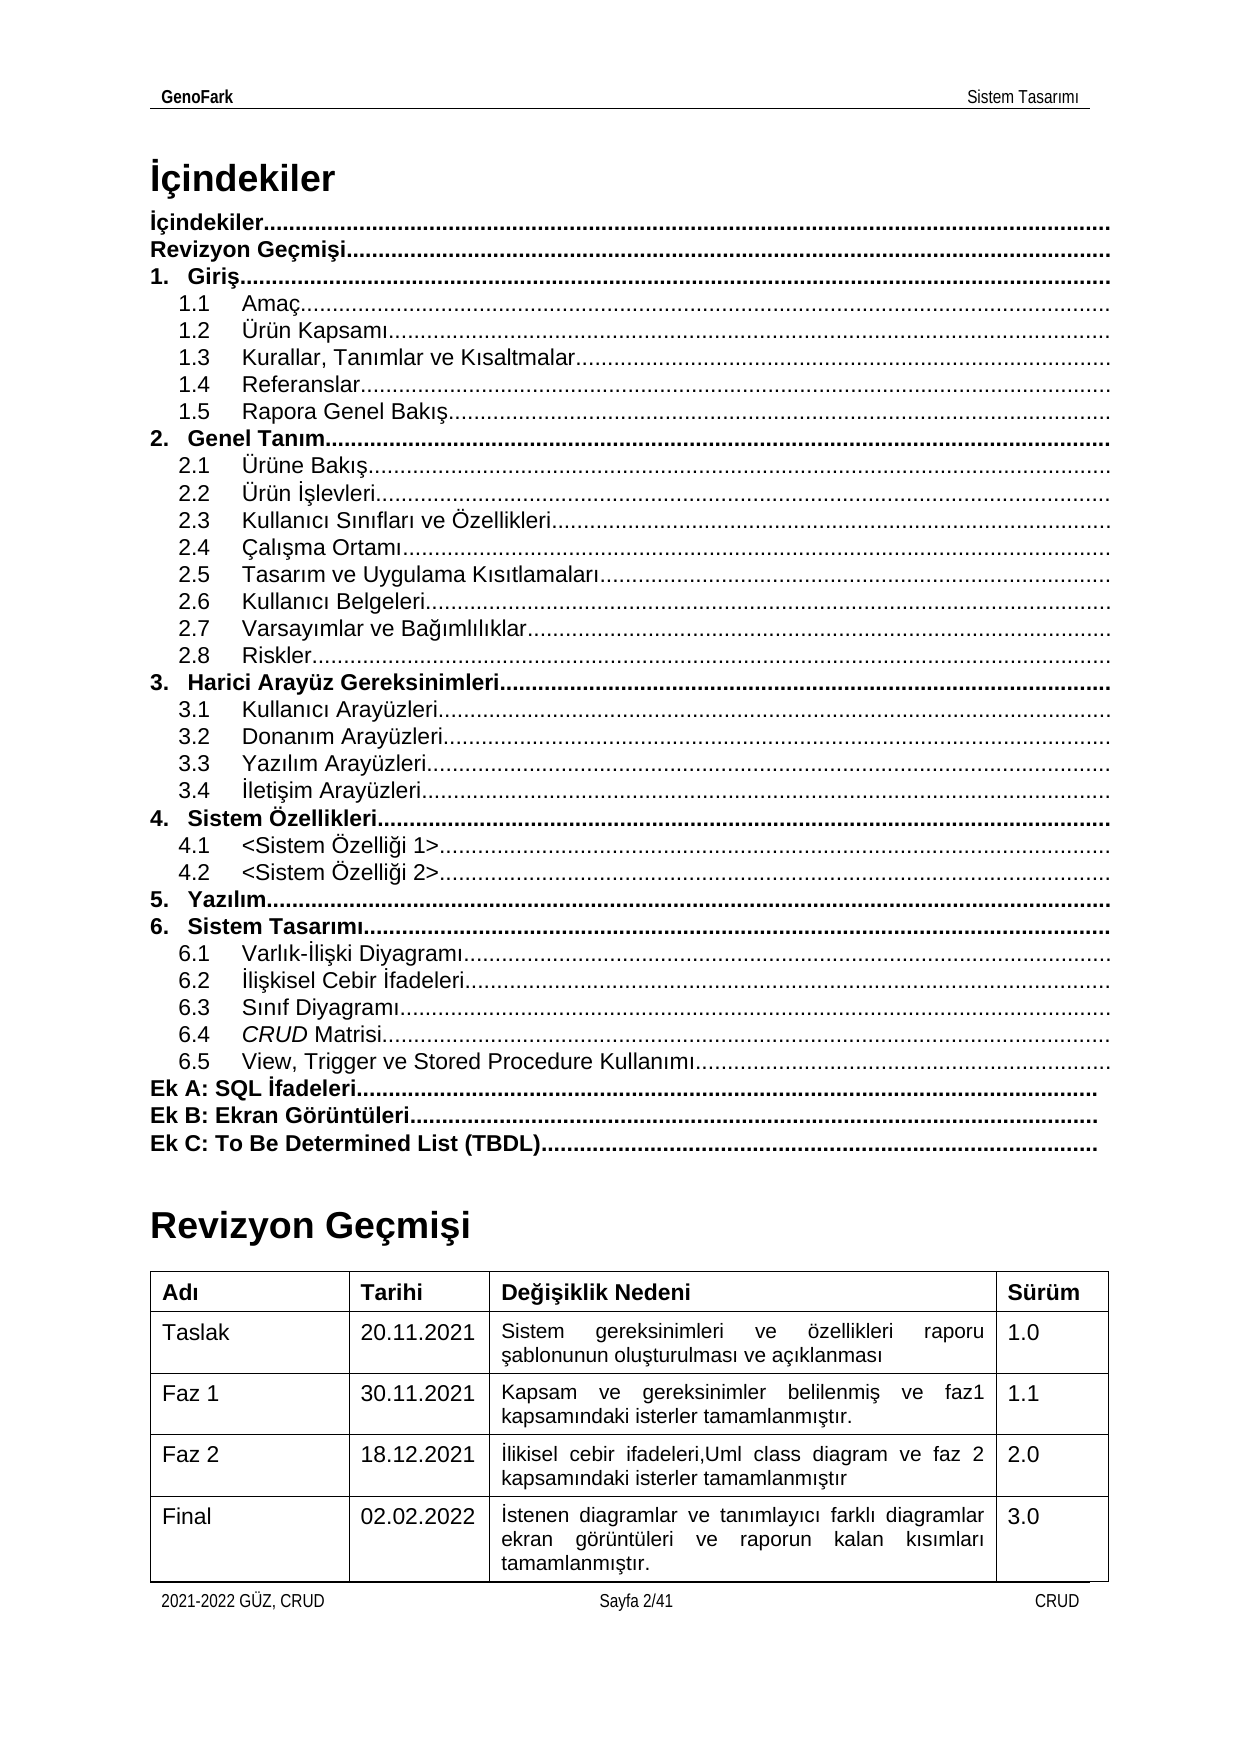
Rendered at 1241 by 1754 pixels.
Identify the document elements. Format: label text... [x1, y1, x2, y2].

text 2.7 Varsayımlar ve Bağımlılıklar 5 [178, 618, 1090, 641]
table_cell Taslak [151, 1312, 349, 1373]
text 1.1 Amaç 3 [178, 293, 1090, 316]
text İçindekiler [150, 156, 1090, 199]
text 2. Genel Tanım 4 [150, 428, 1090, 451]
table_cell 1.1 [997, 1374, 1108, 1434]
text 2.3 Kullanıcı Sınıfları ve Özellikleri 4 [178, 510, 1090, 533]
table_cell İstenen diagramlar ve tanımlayıcı farklı diagramlar ekran görüntüleri ve raporun kalan kısımları tamamlanmıştır. [490, 1497, 996, 1581]
text 4.1 <Sistem Özelliği 1> 7 [178, 835, 1090, 858]
table_cell 02.02.2022 [350, 1497, 489, 1581]
text 1.2 Ürün Kapsamı 3 [178, 320, 1090, 343]
text 6.4 CRUD Matrisi 9 [178, 1024, 1090, 1047]
text Ek C: To Be Determined List (TBDL) 12 [150, 1133, 1090, 1156]
table_cell 2.0 [997, 1435, 1108, 1496]
table_cell Final [151, 1497, 349, 1581]
text 1.3 Kurallar, Tanımlar ve Kısaltmalar 3 [178, 347, 1090, 370]
text Revizyon Geçmişi [150, 1203, 1090, 1246]
text 4.2 <Sistem Özelliği 2> 7 [178, 862, 1090, 885]
table_cell Faz 1 [151, 1374, 349, 1434]
table_cell Kapsam ve gereksinimler belilenmiş ve faz1 kapsamındaki isterler tamamlanmıştır. [490, 1374, 996, 1434]
text 1.5 Rapora Genel Bakış 3 [178, 401, 1090, 424]
table_header Sürüm [997, 1272, 1108, 1311]
text Ek B: Ekran Görüntüleri 11 [150, 1106, 1090, 1128]
table_cell İlikisel cebir ifadeleri,Uml class diagram ve faz 2 kapsamındaki isterler tamamlanmıştır [490, 1435, 996, 1496]
table_cell Faz 2 [151, 1435, 349, 1496]
text 6.1 Varlık-İlişki Diyagramı 9 [178, 943, 1090, 966]
text 6.5 View, Trigger ve Stored Procedure Kullanımı 9 [178, 1051, 1090, 1074]
text 6. Sistem Tasarımı 9 [150, 916, 1090, 939]
text 6.3 Sınıf Diyagramı 9 [178, 997, 1090, 1020]
table_cell 1.0 [997, 1312, 1108, 1373]
text Revizyon Geçmişi 2 [150, 239, 1090, 262]
text 2.4 Çalışma Ortamı 4 [178, 537, 1090, 560]
text 2.5 Tasarım ve Uygulama Kısıtlamaları 5 [178, 564, 1090, 587]
text 2.6 Kullanıcı Belgeleri 5 [178, 591, 1090, 614]
table_header Tarihi [350, 1272, 489, 1311]
text 1. Giriş 3 [150, 266, 1090, 289]
text 2.1 Ürüne Bakış 4 [178, 456, 1090, 478]
text Ek A: SQL İfadeleri 10 [150, 1078, 1090, 1101]
table_cell 30.11.2021 [350, 1374, 489, 1434]
table_cell 18.12.2021 [350, 1435, 489, 1496]
text 5. Yazılım 8 [150, 889, 1090, 912]
text 3.1 Kullanıcı Arayüzleri 6 [178, 699, 1090, 722]
table_cell 3.0 [997, 1497, 1108, 1581]
table_cell Sistem gereksinimleri ve özellikleri raporu şablonunun oluşturulması ve açıklanması [490, 1312, 996, 1373]
table_cell 20.11.2021 [350, 1312, 489, 1373]
text 6.2 İlişkisel Cebir İfadeleri 9 [178, 970, 1090, 993]
text 4. Sistem Özellikleri 7 [150, 808, 1090, 831]
text İçindekiler 2 [150, 212, 1090, 235]
table_header Adı [151, 1272, 349, 1311]
table_header Değişiklik Nedeni [490, 1272, 996, 1311]
text 1.4 Referanslar 3 [178, 374, 1090, 397]
text 3.2 Donanım Arayüzleri 6 [178, 726, 1090, 749]
text 2.8 Riskler 5 [178, 645, 1090, 668]
text 3.3 Yazılım Arayüzleri 6 [178, 753, 1090, 776]
text 3.4 İletişim Arayüzleri 6 [178, 781, 1090, 803]
text 3. Harici Arayüz Gereksinimleri 6 [150, 672, 1090, 695]
text 2.2 Ürün İşlevleri 4 [178, 483, 1090, 506]
